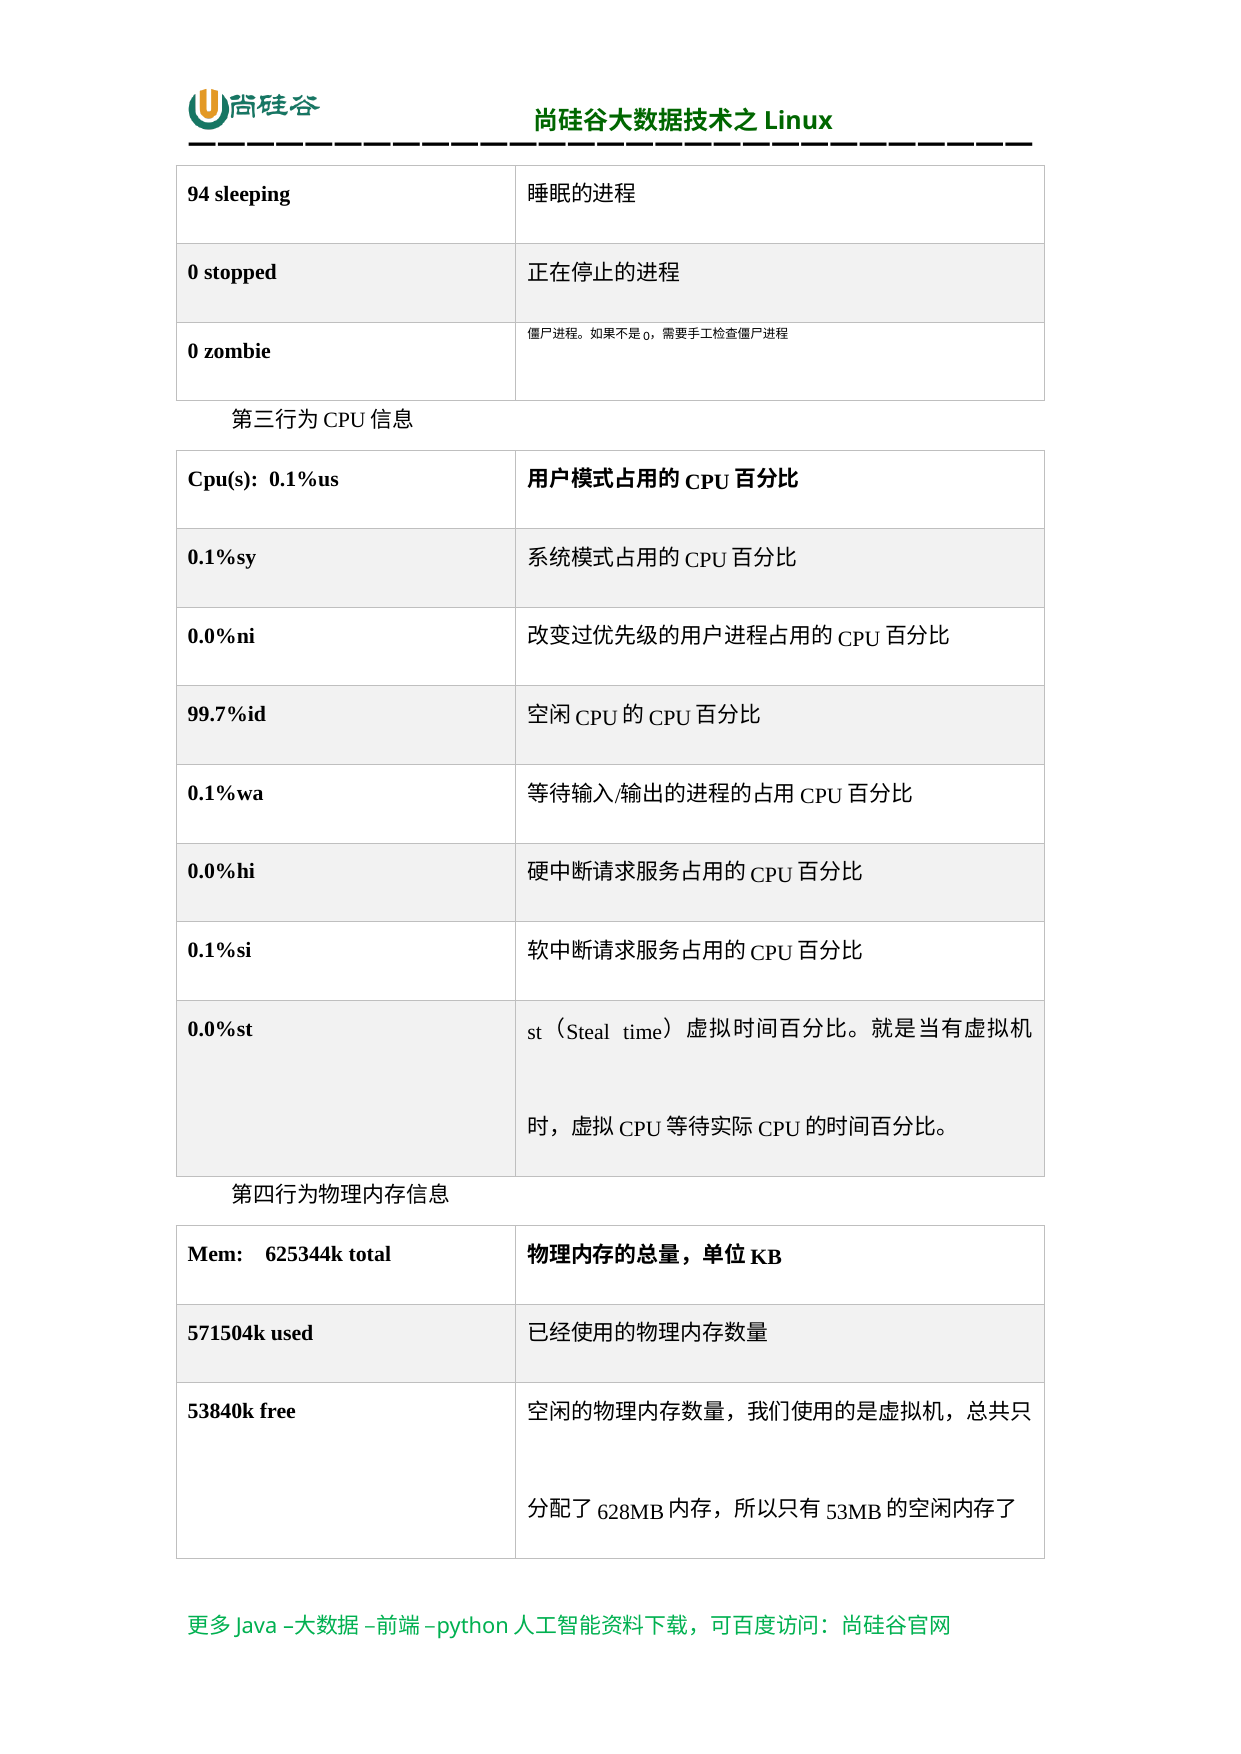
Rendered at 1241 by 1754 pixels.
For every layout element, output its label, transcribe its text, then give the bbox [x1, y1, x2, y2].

table_cell 0.0%ni [177, 608, 515, 685]
table_cell 94 sleeping [177, 166, 515, 243]
table_cell 软中断请求服务占用的CPU百分比 [516, 922, 1044, 999]
table_cell 99.7%id [177, 686, 515, 764]
text 第四行为物理内存信息 [187, 1177, 1053, 1209]
table_cell 0 stopped [177, 244, 515, 322]
table_cell 571504k used [177, 1305, 515, 1382]
table_cell 改变过优先级的用户进程占用的CPU百分比 [516, 608, 1044, 685]
table_cell st（Steal time）虚拟时间百分比。就是当有虚拟机时，虚拟CPU等待实际CPU的时间百分比。 [516, 1001, 1044, 1176]
table_cell 0.0%hi [177, 844, 515, 921]
table_header Mem: 625344k total [177, 1226, 515, 1303]
table_cell 系统模式占用的CPU百分比 [516, 529, 1044, 607]
table_cell 已经使用的物理内存数量 [516, 1305, 1044, 1382]
table_cell 0 zombie [177, 323, 515, 400]
table_header Cpu(s): 0.1%us [177, 451, 515, 528]
table_cell 正在停止的进程 [516, 244, 1044, 322]
table_cell 空闲的物理内存数量，我们使用的是虚拟机，总共只分配了628MB内存，所以只有53MB的空闲内存了 [516, 1383, 1044, 1558]
table_cell 53840k free [177, 1383, 515, 1558]
table_cell 0.0%st [177, 1001, 515, 1176]
picture [187, 88, 320, 130]
table_header 用户模式占用的CPU百分比 [516, 451, 1044, 528]
table_cell 睡眠的进程 [516, 166, 1044, 243]
table_cell 0.1%sy [177, 529, 515, 607]
table_cell 等待输入/输出的进程的占用CPU百分比 [516, 765, 1044, 842]
table_cell 僵尸进程。如果不是0，需要手工检查僵尸进程 [516, 323, 1044, 400]
text 第三行为CPU信息 [187, 401, 1053, 434]
table_cell 0.1%wa [177, 765, 515, 842]
table_cell 0.1%si [177, 922, 515, 999]
table_header 物理内存的总量，单位KB [516, 1226, 1044, 1303]
table_cell 空闲CPU的CPU百分比 [516, 686, 1044, 764]
table_cell 硬中断请求服务占用的CPU百分比 [516, 844, 1044, 921]
